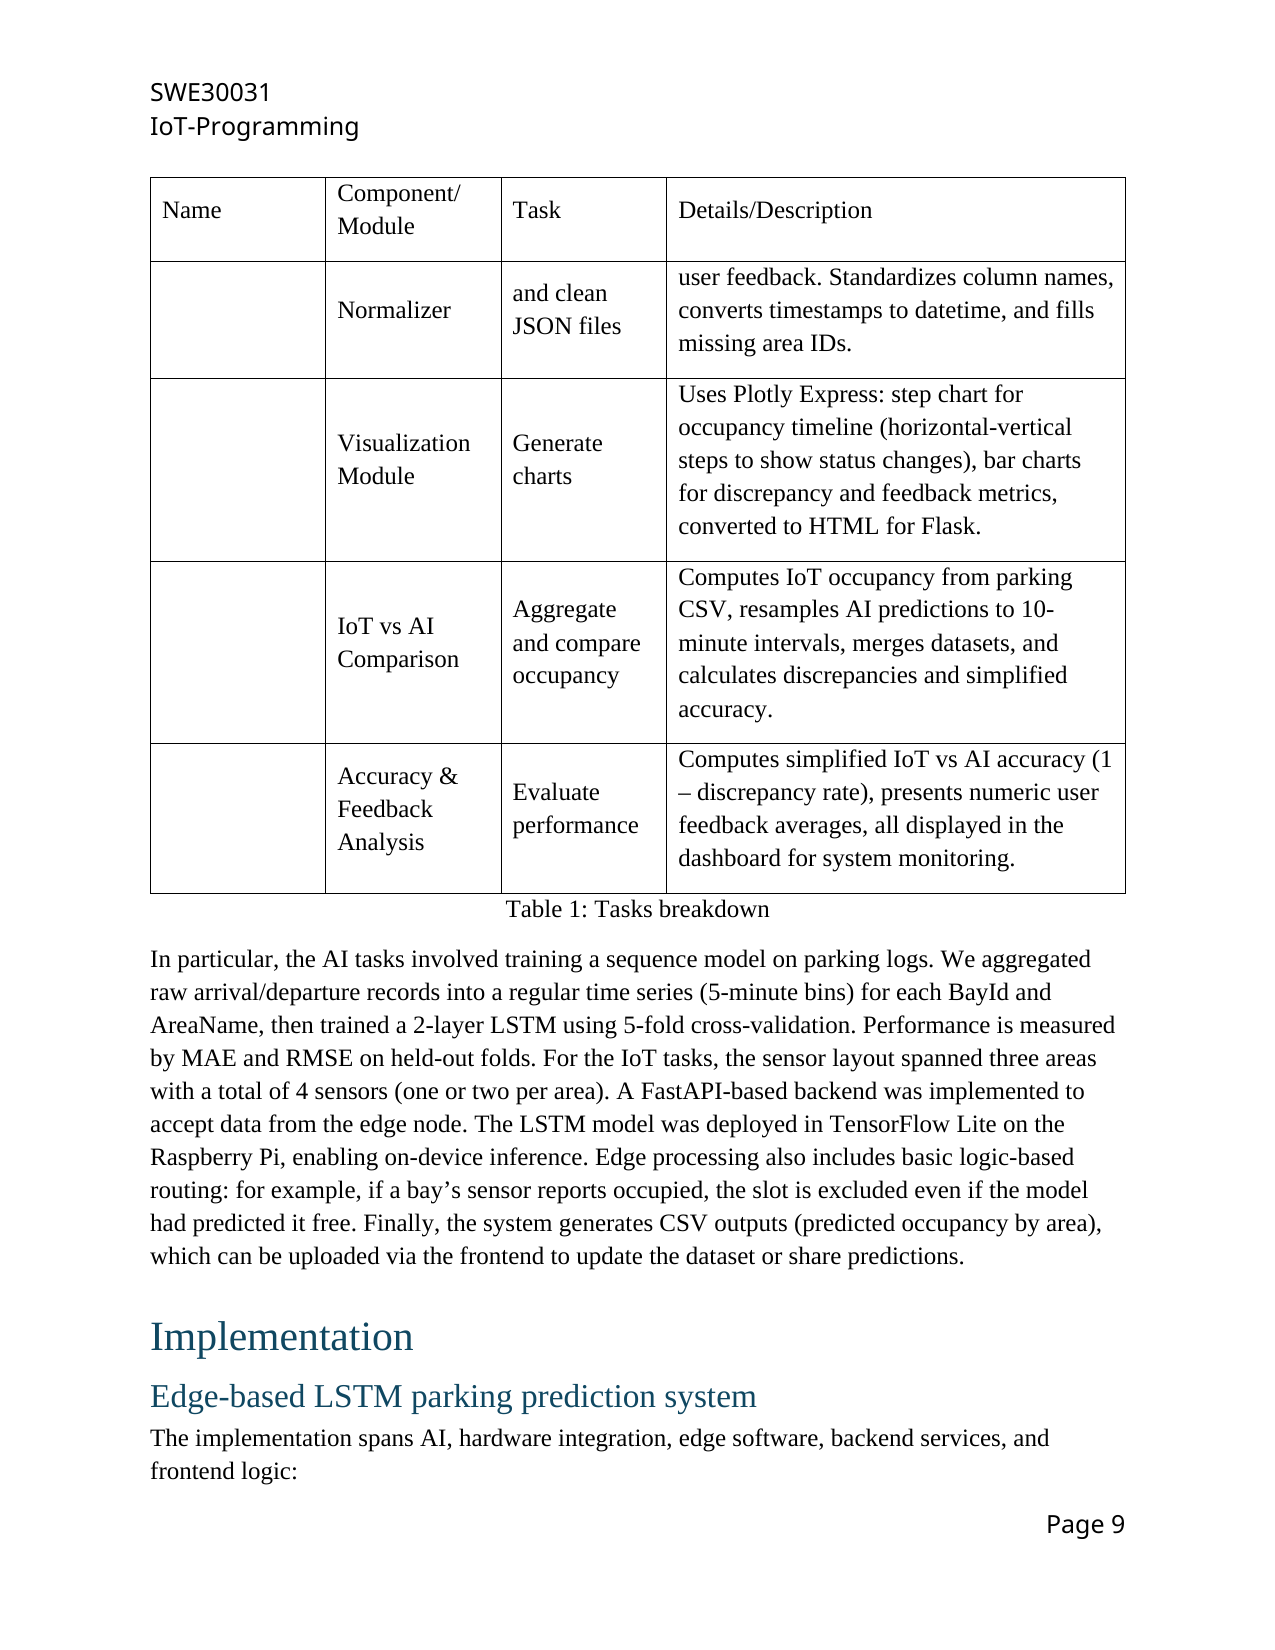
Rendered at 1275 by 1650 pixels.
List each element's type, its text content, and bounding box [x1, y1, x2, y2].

table_cell Load CSV and clean JSON files [502, 262, 666, 378]
text Table 1: Tasks breakdown [150, 894, 1125, 923]
table_cell Accuracy & Feedback Analysis [326, 744, 501, 893]
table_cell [667, 262, 1125, 378]
subtitle Implementation [150, 1312, 1125, 1359]
table_cell Generate charts [502, 379, 666, 561]
text In particular, the AI tasks involved training a sequence model on parking logs. We aggregated raw arrival/departure records into a regular time series (5-minute bins) for each BayId and AreaName, then trained a 2-layer LSTM using 5-fold cross-validation. Performance is measured by MAE and RMSE on held-out folds. For the IoT tasks, the sensor layout spanned three areas with a total of 4 sensors (one or two per area). A FastAPI-based backend was implemented to accept data from the edge node. The LSTM model was deployed in TensorFlow Lite on the Raspberry Pi, enabling on-device inference. Edge processing also includes basic logic-based routing: for example, if a bay’s sensor reports occupied, the slot is excluded even if the model had predicted it free. Finally, the system generates CSV outputs (predicted occupancy by area), which can be uploaded via the frontend to update the dataset or share predictions. [150, 944, 1125, 1270]
table_header Component/Module [326, 178, 501, 261]
table_header Task [502, 178, 666, 261]
table_cell Uses Plotly Express: step chart for occupancy timeline (horizontal-vertical steps to show status changes), bar charts for discrepancy and feedback metrics, converted to HTML for Flask. [667, 379, 1125, 561]
table_cell IoT vs AI Comparison [326, 562, 501, 743]
table_cell Data Loader & Normalizer [326, 262, 501, 378]
table_cell Aggregate and compare occupancy [502, 562, 666, 743]
subtitle Edge-based LSTM parking prediction system [150, 1376, 1125, 1414]
table_cell [151, 744, 325, 893]
table_cell [151, 262, 325, 378]
table_cell [151, 562, 325, 743]
table_cell Visualization Module [326, 379, 501, 561]
table_cell [151, 379, 325, 561]
table_cell Computes IoT occupancy from parking CSV, resamples AI predictions to 10-minute intervals, merges datasets, and calculates discrepancies and simplified accuracy. [667, 562, 1125, 743]
table_cell Computes simplified IoT vs AI accuracy (1 – discrepancy rate), presents numeric user feedback averages, all displayed in the dashboard for system monitoring. [667, 744, 1125, 893]
table_cell Evaluate performance [502, 744, 666, 893]
table_header Details/Description [667, 178, 1125, 261]
text The implementation spans AI, hardware integration, edge software, backend services, and frontend logic: [150, 1423, 1125, 1484]
table_header Name [151, 178, 325, 261]
